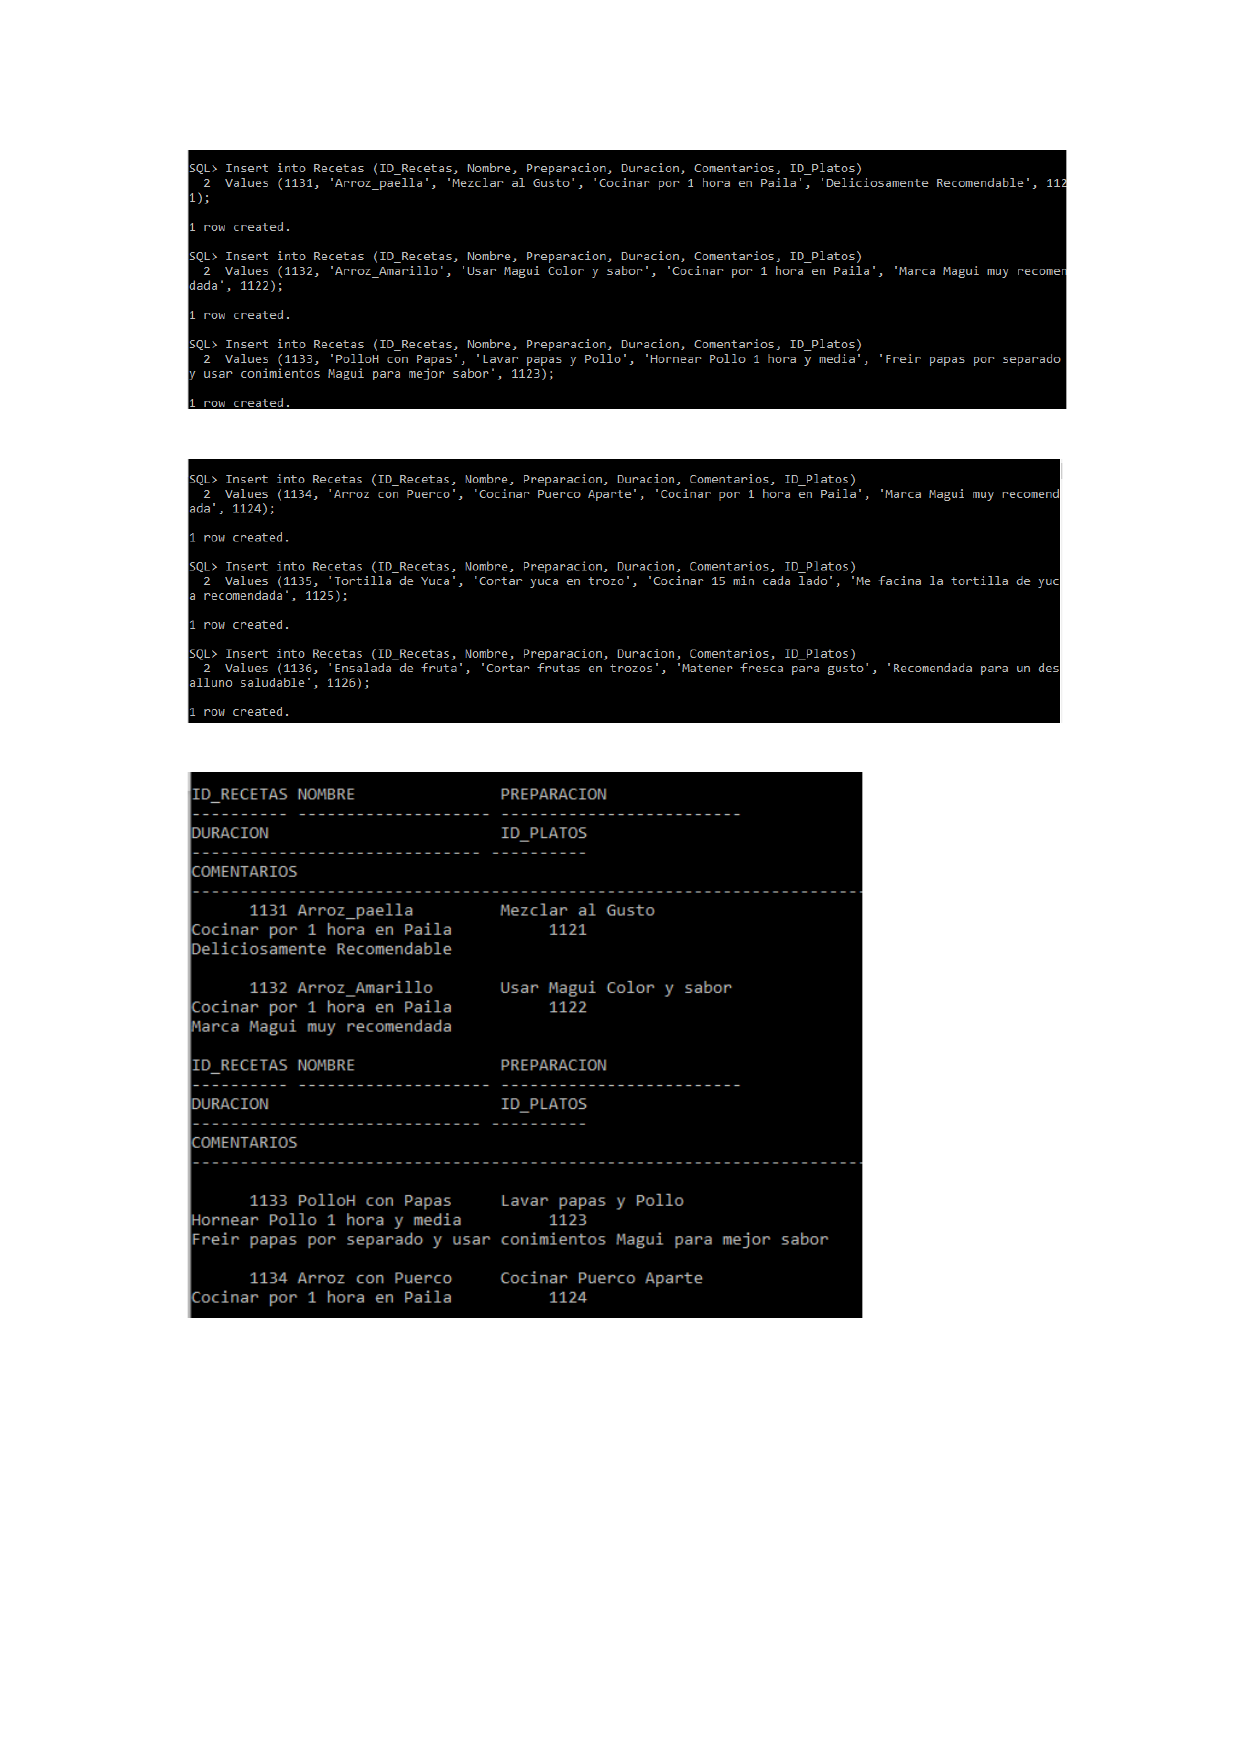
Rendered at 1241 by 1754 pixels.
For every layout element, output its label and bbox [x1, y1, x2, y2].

picture [187, 772, 863, 1318]
picture [187, 459, 1063, 723]
picture [187, 150, 1067, 409]
